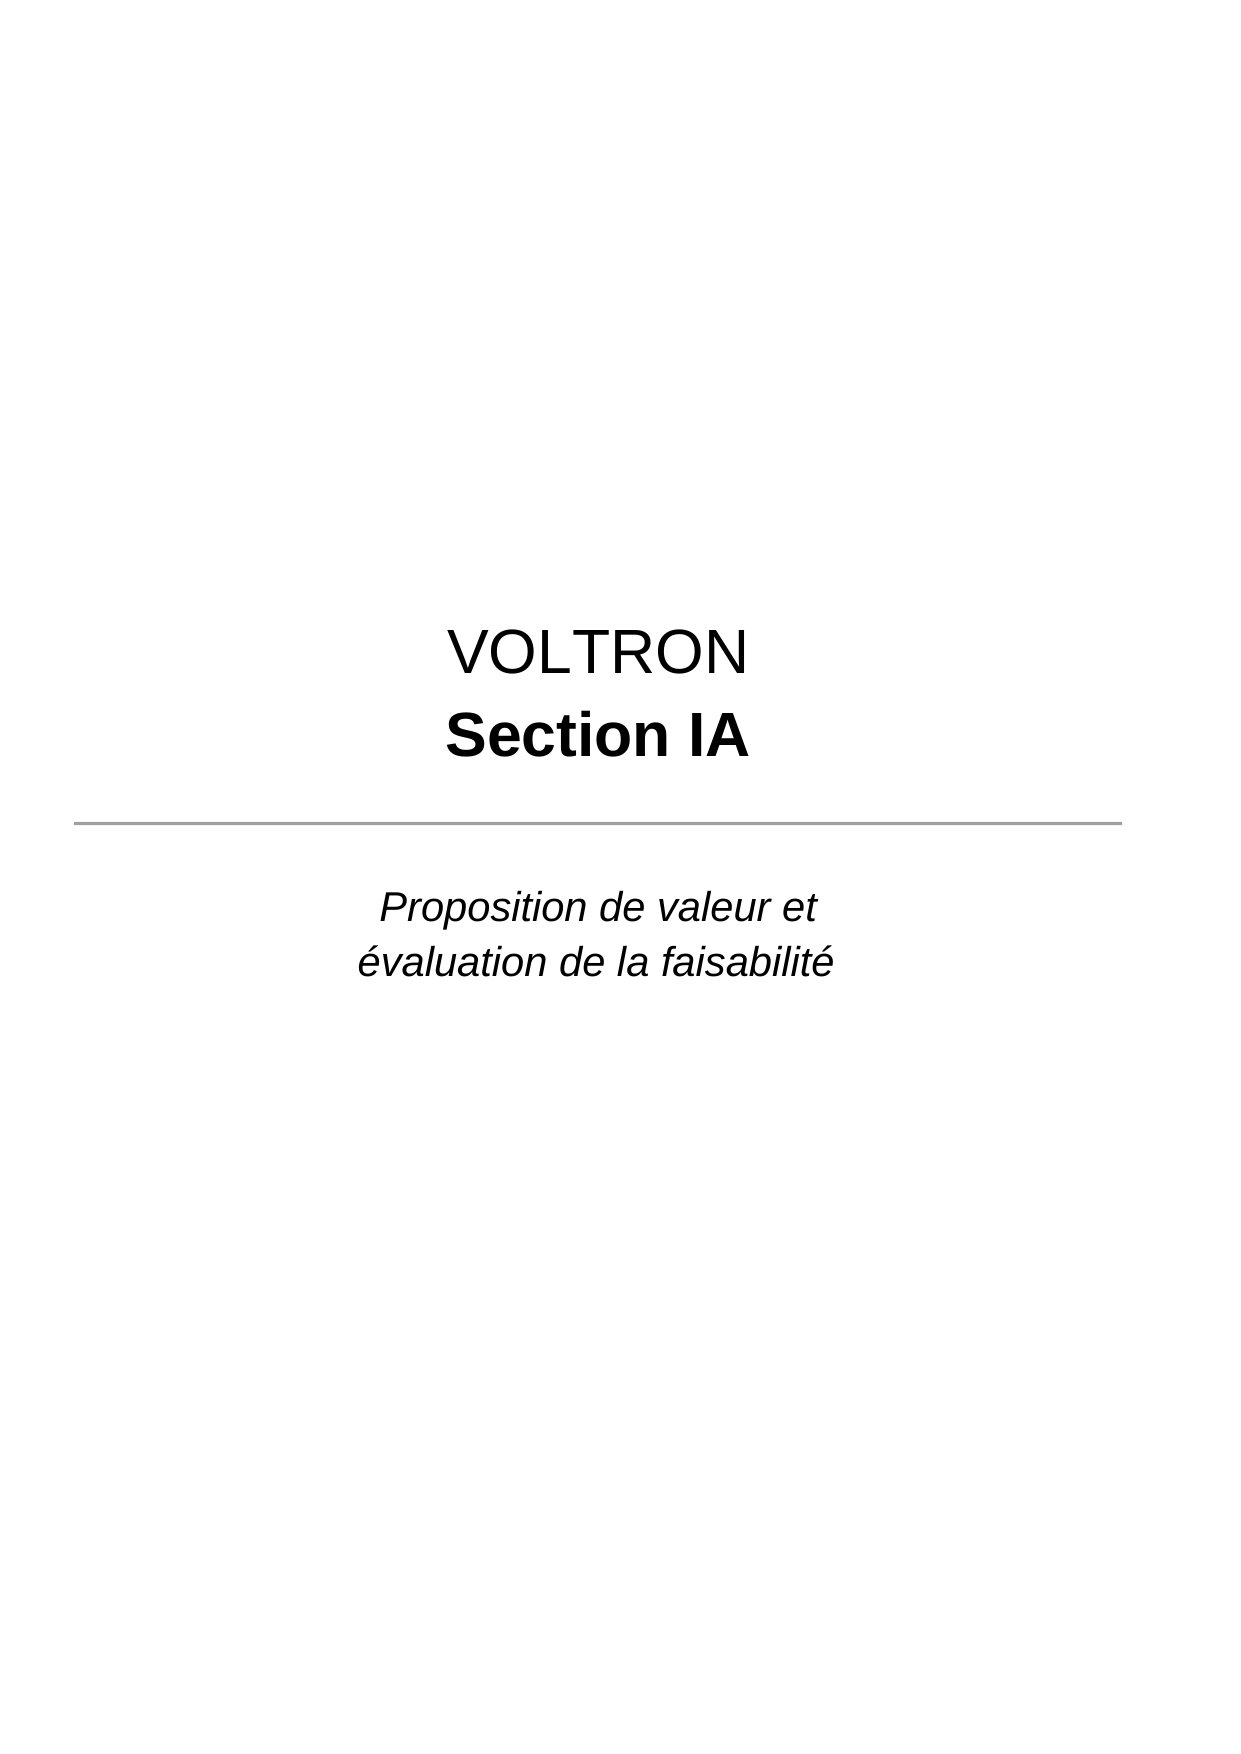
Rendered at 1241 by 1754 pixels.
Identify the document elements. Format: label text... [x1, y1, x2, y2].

text Proposition de valeur et [74, 882, 1122, 930]
text Section IA [74, 698, 1122, 769]
text évaluation de la faisabilité [74, 937, 1122, 985]
text VOLTRON [74, 615, 1122, 687]
